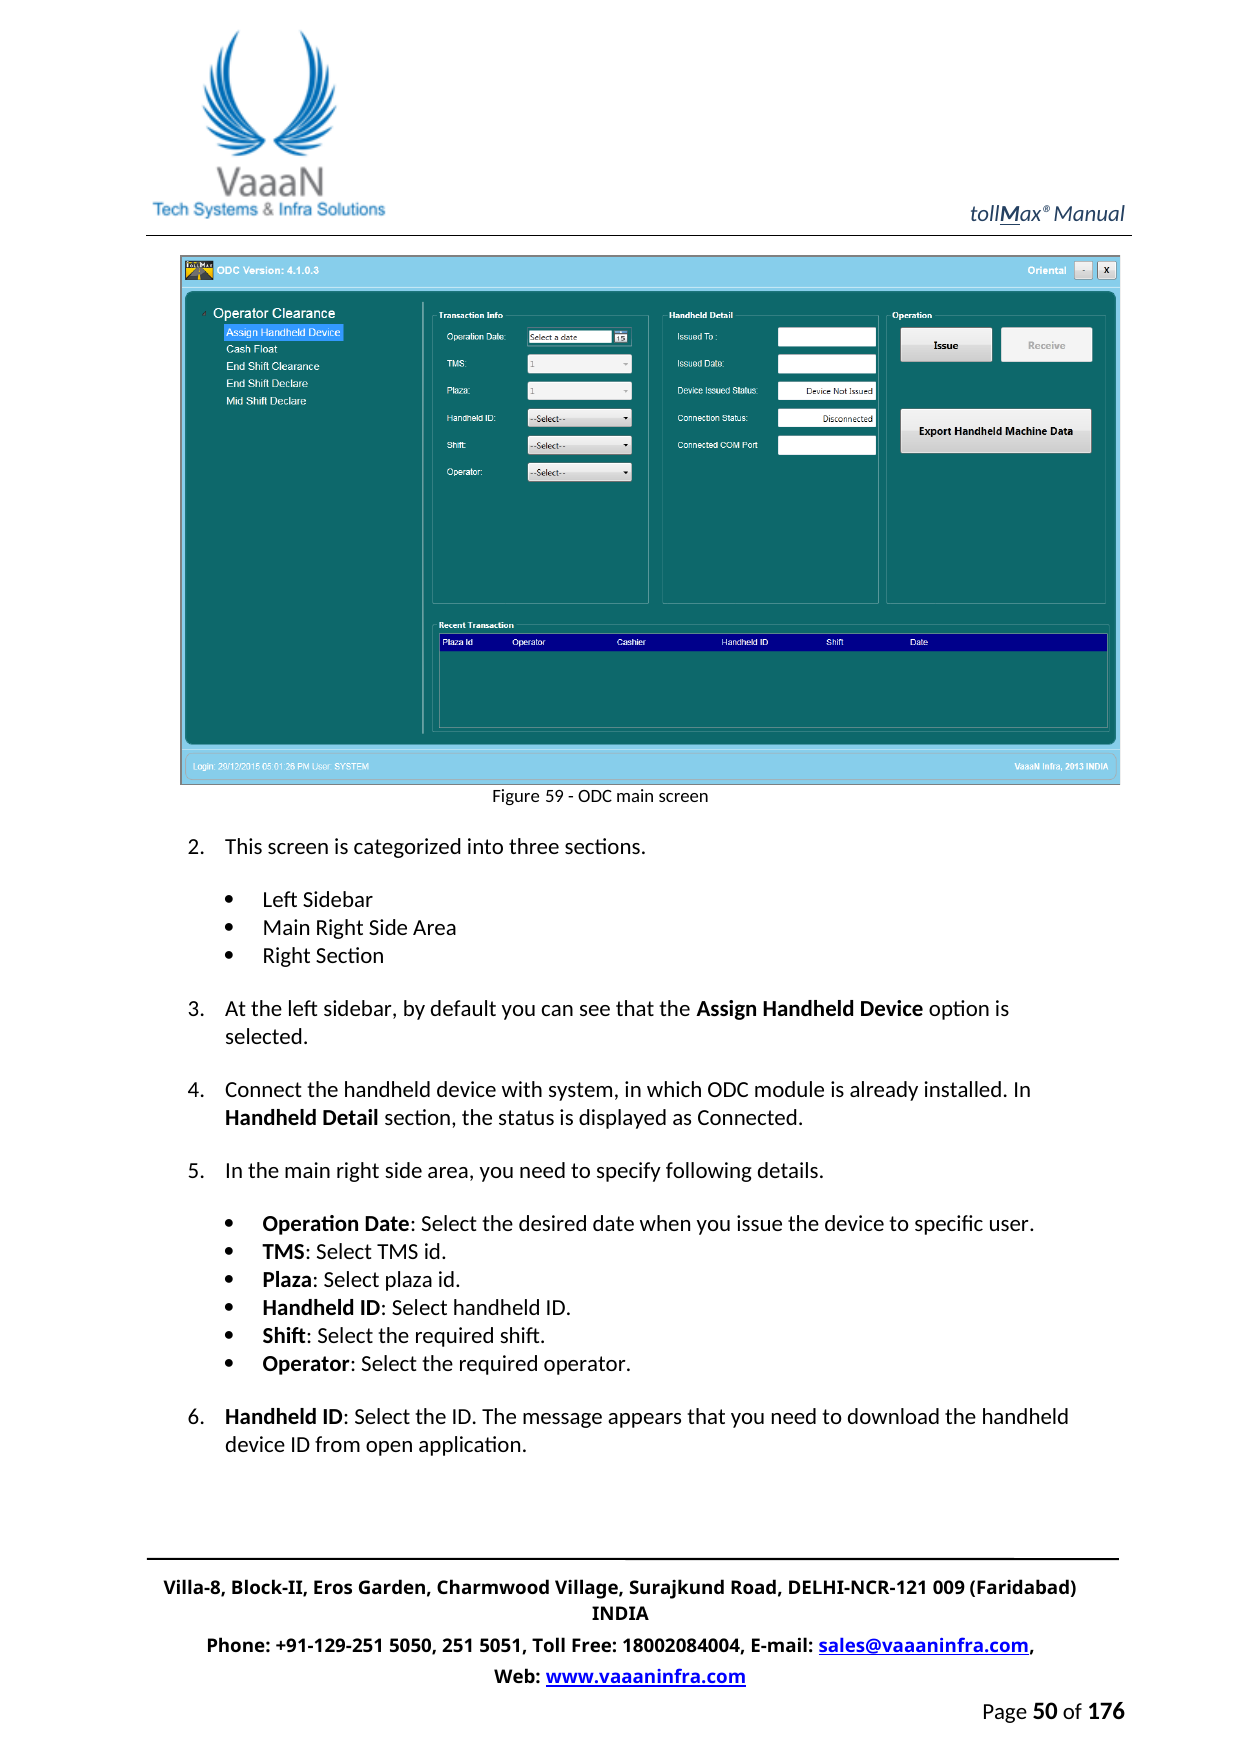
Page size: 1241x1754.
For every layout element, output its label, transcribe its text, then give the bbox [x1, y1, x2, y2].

list TMS: Select TMS id. [225, 1237, 1090, 1265]
list Left Sidebar [225, 885, 1090, 913]
list Handheld ID: Select the ID. The message appears that you need to download the handheld device ID from open application. [187, 1402, 1090, 1458]
list Right Section [225, 941, 1090, 969]
list Operation Date: Select the desired date when you issue the device to specific user. [225, 1209, 1090, 1237]
list Plaza: Select plaza id. [225, 1265, 1090, 1293]
list Handheld ID: Select handheld ID. [225, 1293, 1090, 1321]
list At the left sidebar, by default you can see that the Assign Handheld Device option is selected. [187, 994, 1090, 1050]
list Main Right Side Area [225, 913, 1090, 941]
list Shift: Select the required shift. [225, 1321, 1090, 1349]
picture [180, 255, 1121, 785]
text Figure 59 - ODC main screen [150, 784, 1090, 807]
list Operator: Select the required operator. [225, 1349, 1090, 1377]
picture [150, 28, 389, 222]
list In the main right side area, you need to specify following details. [187, 1156, 1090, 1184]
list Connect the handheld device with system, in which ODC module is already installed. In Handheld Detail section, the status is displayed as Connected. [187, 1075, 1090, 1131]
list This screen is categorized into three sections. [187, 832, 1090, 860]
